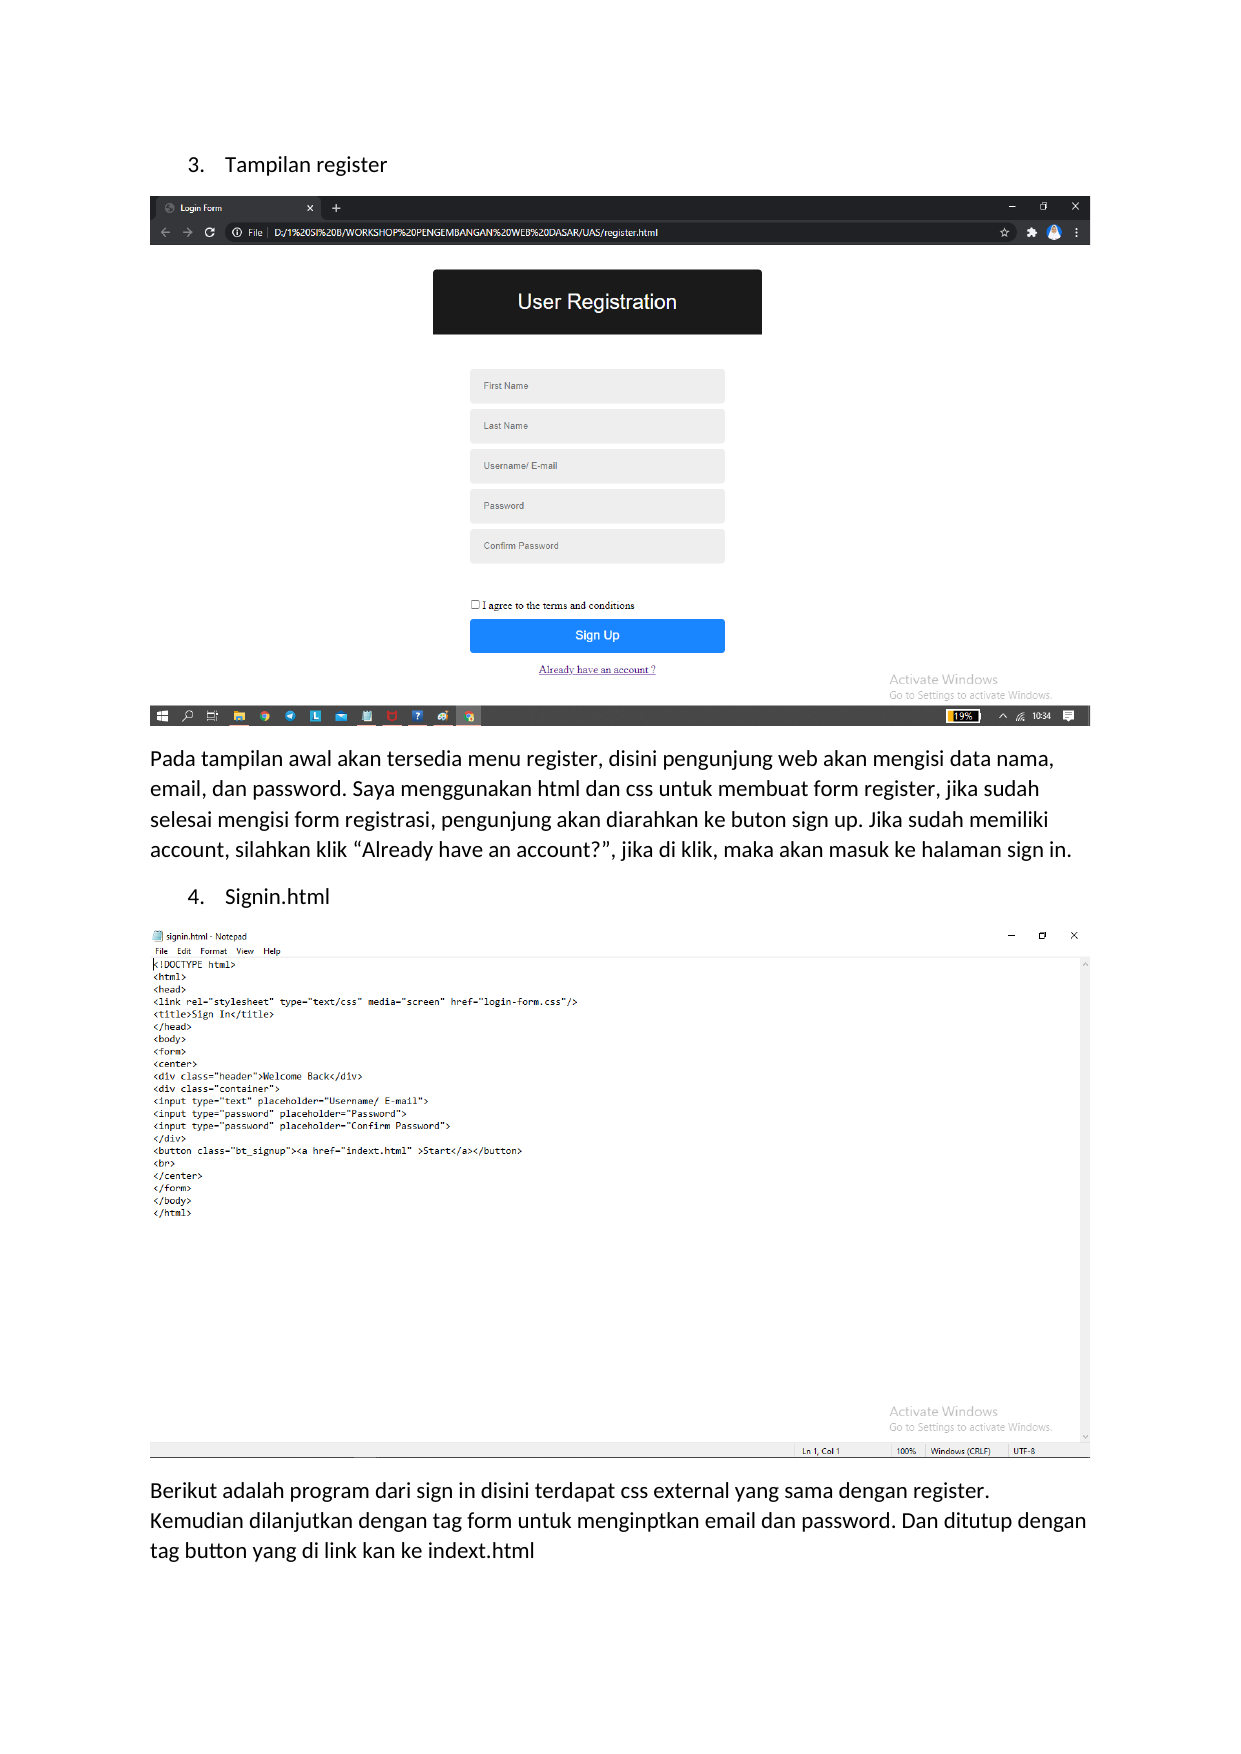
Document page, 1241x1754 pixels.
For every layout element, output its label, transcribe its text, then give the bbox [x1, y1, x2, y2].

text Pada tampilan awal akan tersedia menu register, disini pengunjung web akan mengisi data nama, email, dan password. Saya menggunakan html dan css untuk membuat form register, jika sudah selesai mengisi form registrasi, pengunjung akan diarahkan ke buton sign up. Jika sudah memiliki account, silahkan klik “Already have an account?”, jika di klik, maka akan masuk ke halaman sign in. [150, 744, 1090, 863]
text Berikut adalah program dari sign in disini terdapat css external yang sama dengan register. Kemudian dilanjutkan dengan tag form untuk menginptkan email dan password. Dan ditutup dengan tag button yang di link kan ke indext.html [150, 1476, 1090, 1565]
list Signin.html [187, 882, 1090, 910]
picture [150, 196, 1091, 726]
picture [150, 928, 1091, 1458]
list Tampilan register [187, 150, 1090, 178]
